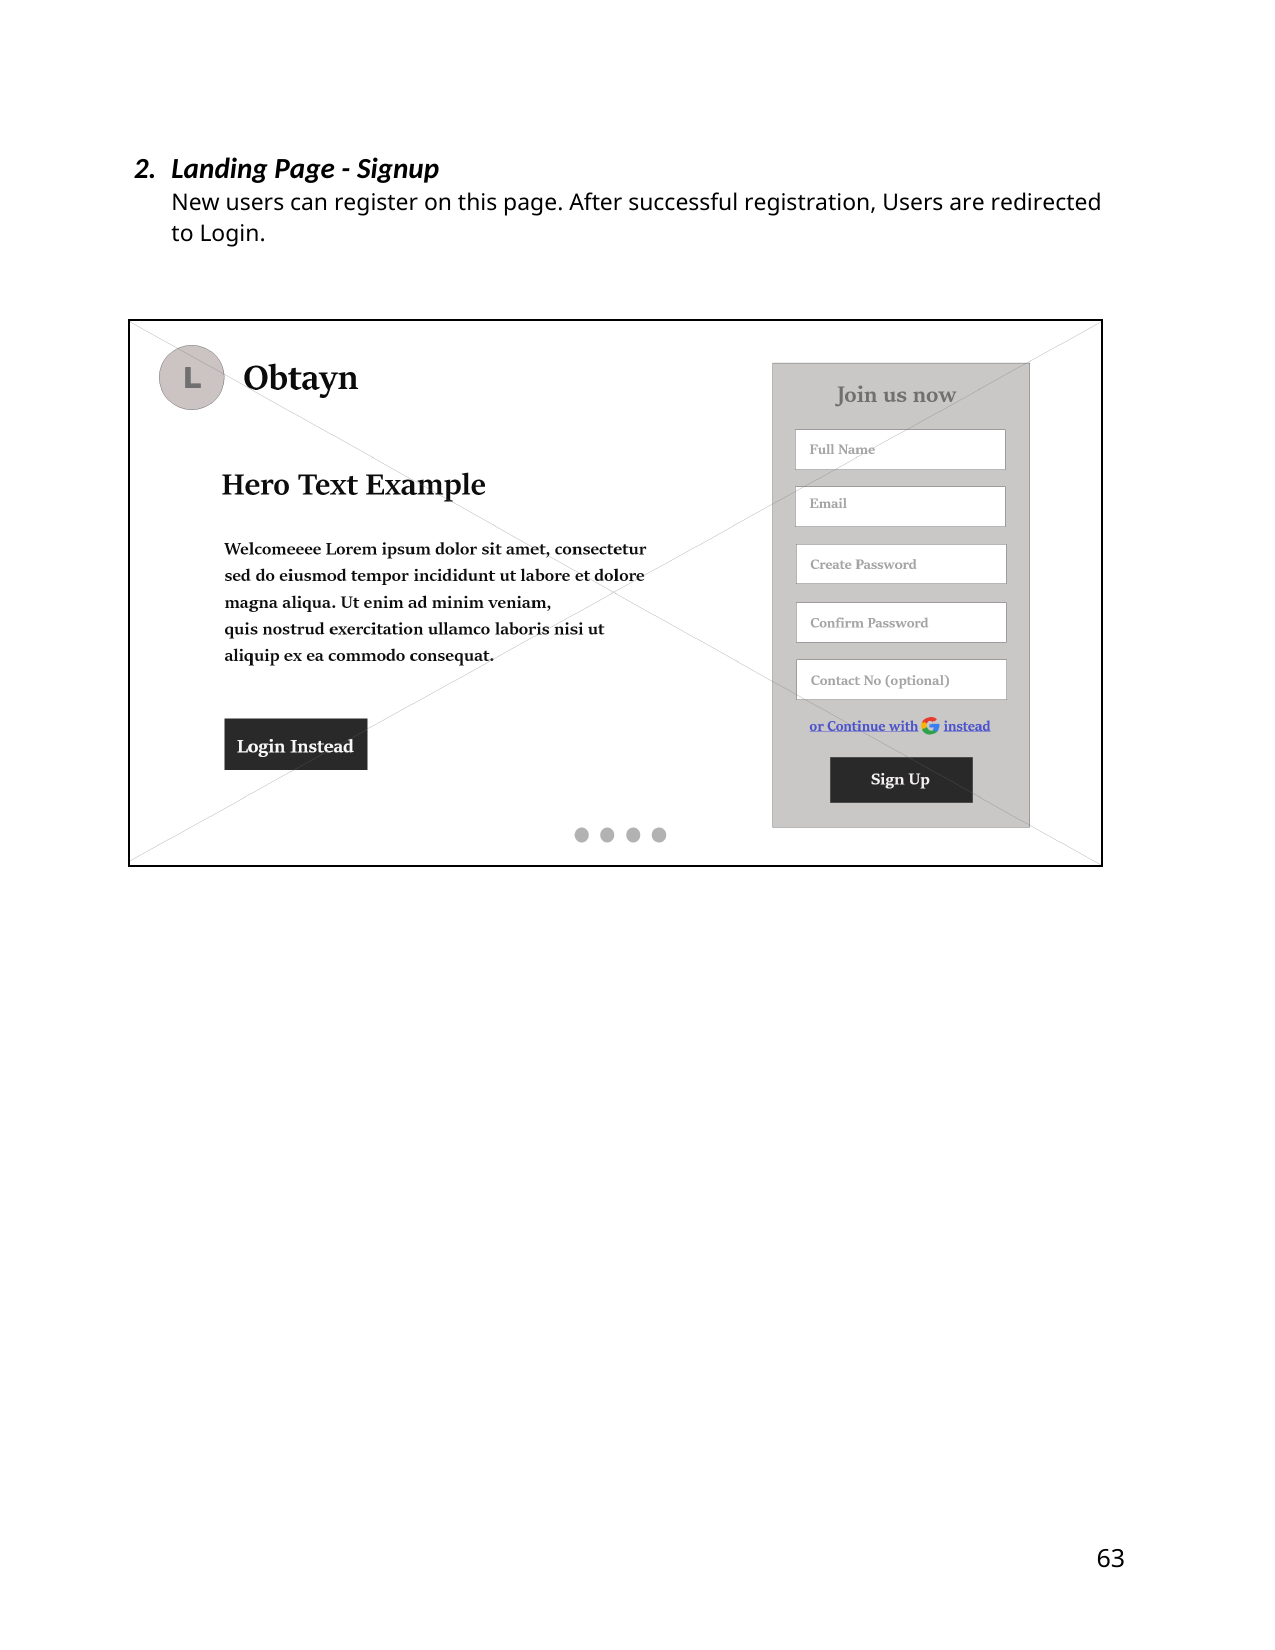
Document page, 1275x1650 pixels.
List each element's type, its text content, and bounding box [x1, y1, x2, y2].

text New users can register on this page. After successful registration, Users are redirected to Login. [171, 186, 1125, 248]
subtitle Landing Page - Signup [134, 150, 1125, 186]
picture [130, 321, 1101, 865]
